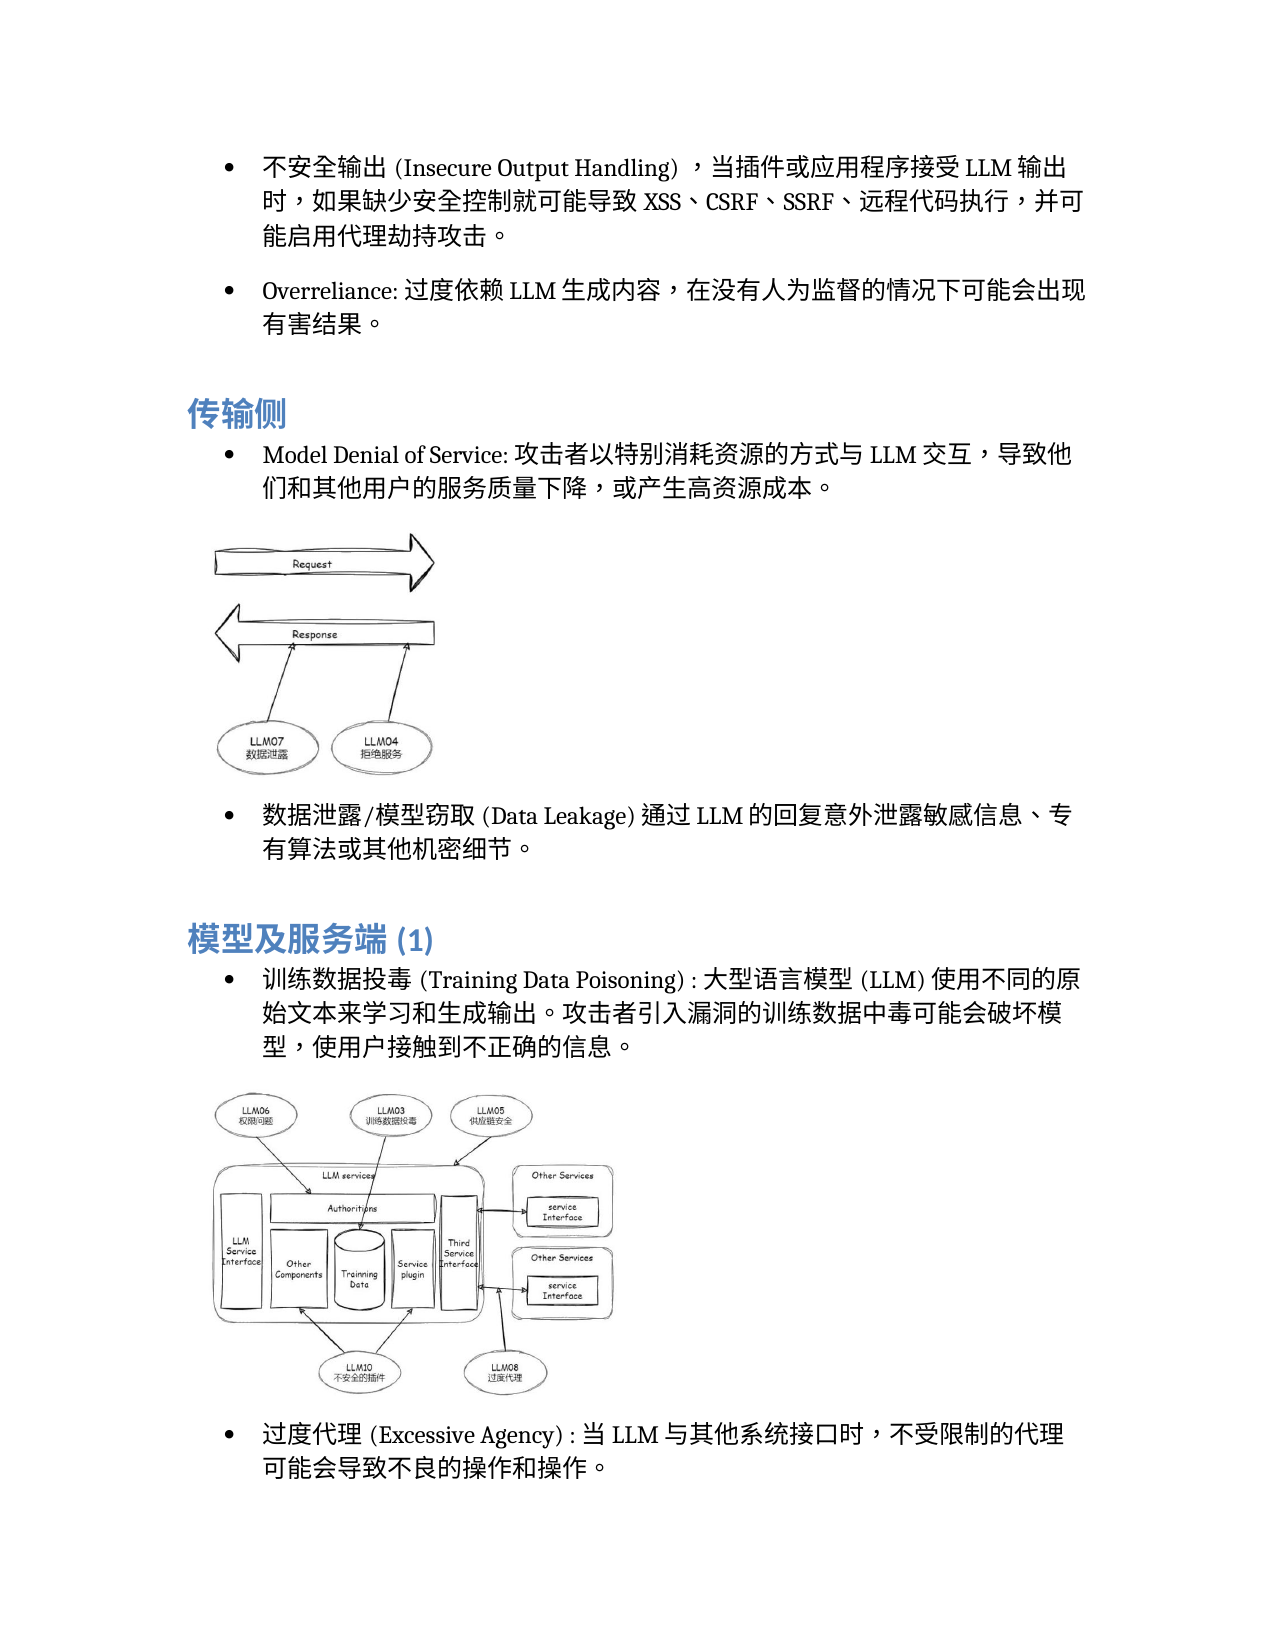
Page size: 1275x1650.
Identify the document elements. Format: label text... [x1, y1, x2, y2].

subtitle 模型及服务端 (1) [187, 916, 1087, 962]
list 训练数据投毒 (Training Data Poisoning) : 大型语言模型 (LLM) 使用不同的原始文本来学习和生成输出。攻击者引入漏洞的训练数据中毒可能会破坏模型，使用户接触到不正确的信息。 [225, 962, 1087, 1064]
list 数据泄露/模型窃取 (Data Leakage) 通过LLM的回复意外泄露敏感信息、专有算法或其他机密细节。 [225, 798, 1087, 866]
list 不安全输出 (Insecure Output Handling) ，当插件或应用程序接受LLM输出时，如果缺少安全控制就可能导致 XSS、CSRF、SSRF、远程代码执行，并可能启用代理劫持攻击。 [225, 150, 1087, 252]
subtitle 传输侧 [187, 391, 1087, 437]
picture [206, 1084, 620, 1399]
list Overreliance: 过度依赖LLM生成内容，在没有人为监督的情况下可能会出现有害结果。 [225, 273, 1087, 341]
picture [206, 525, 443, 780]
list Model Denial of Service: 攻击者以特别消耗资源的方式与LLM交互，导致他们和其他用户的服务质量下降，或产生高资源成本。 [225, 437, 1087, 505]
list 过度代理 (Excessive Agency) : 当LLM与其他系统接口时，不受限制的代理可能会导致不良的操作和操作。 [225, 1417, 1087, 1485]
